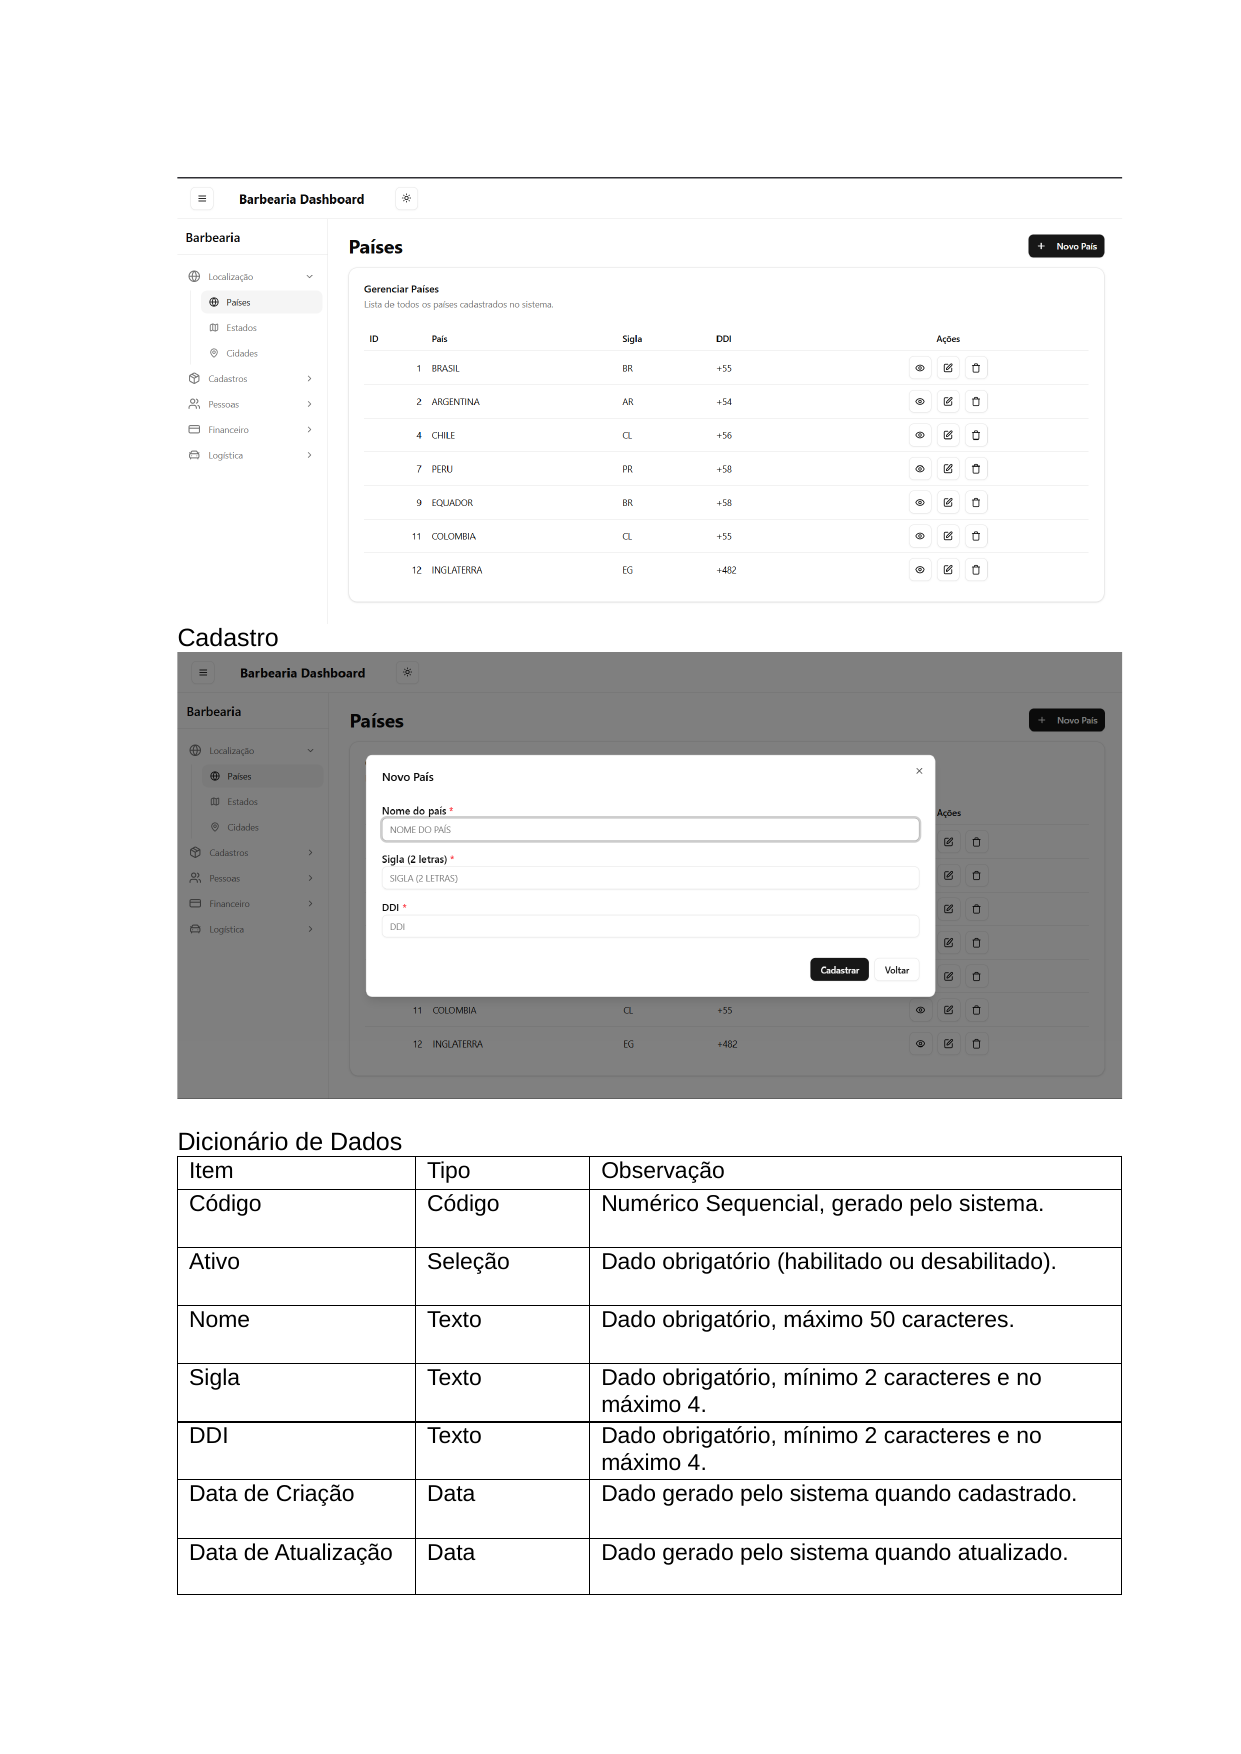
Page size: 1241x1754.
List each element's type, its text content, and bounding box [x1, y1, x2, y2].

table_cell Dado gerado pelo sistema quando cadastrado. [590, 1480, 1121, 1537]
table_cell Código [416, 1190, 589, 1247]
table_cell Data de Criação [178, 1480, 415, 1537]
table_cell Seleção [416, 1248, 589, 1305]
table_cell Data [416, 1539, 589, 1593]
table_cell Texto [416, 1423, 589, 1479]
table_cell Numérico Sequencial, gerado pelo sistema. [590, 1190, 1121, 1247]
table_cell Texto [416, 1364, 589, 1421]
table_cell Nome [178, 1306, 415, 1363]
text Dicionário de Dados [177, 1127, 1122, 1156]
table_cell Texto [416, 1306, 589, 1363]
table_header Observação [590, 1157, 1121, 1189]
table_cell Ativo [178, 1248, 415, 1305]
picture [177, 652, 1123, 1099]
picture [177, 177, 1123, 624]
table_cell Data [416, 1480, 589, 1537]
table_cell Dado obrigatório (habilitado ou desabilitado). [590, 1248, 1121, 1305]
table_cell Data de Atualização [178, 1539, 415, 1593]
table_cell Dado gerado pelo sistema quando atualizado. [590, 1539, 1121, 1593]
text Cadastro [177, 624, 1122, 652]
table_cell Dado obrigatório, mínimo 2 caracteres e no máximo 4. [590, 1423, 1121, 1479]
table_header Item [178, 1157, 415, 1189]
table_header Tipo [416, 1157, 589, 1189]
table_cell Dado obrigatório, mínimo 2 caracteres e no máximo 4. [590, 1364, 1121, 1421]
table_cell Código [178, 1190, 415, 1247]
table_cell Dado obrigatório, máximo 50 caracteres. [590, 1306, 1121, 1363]
table_cell DDI [178, 1423, 415, 1479]
table_cell Sigla [178, 1364, 415, 1421]
